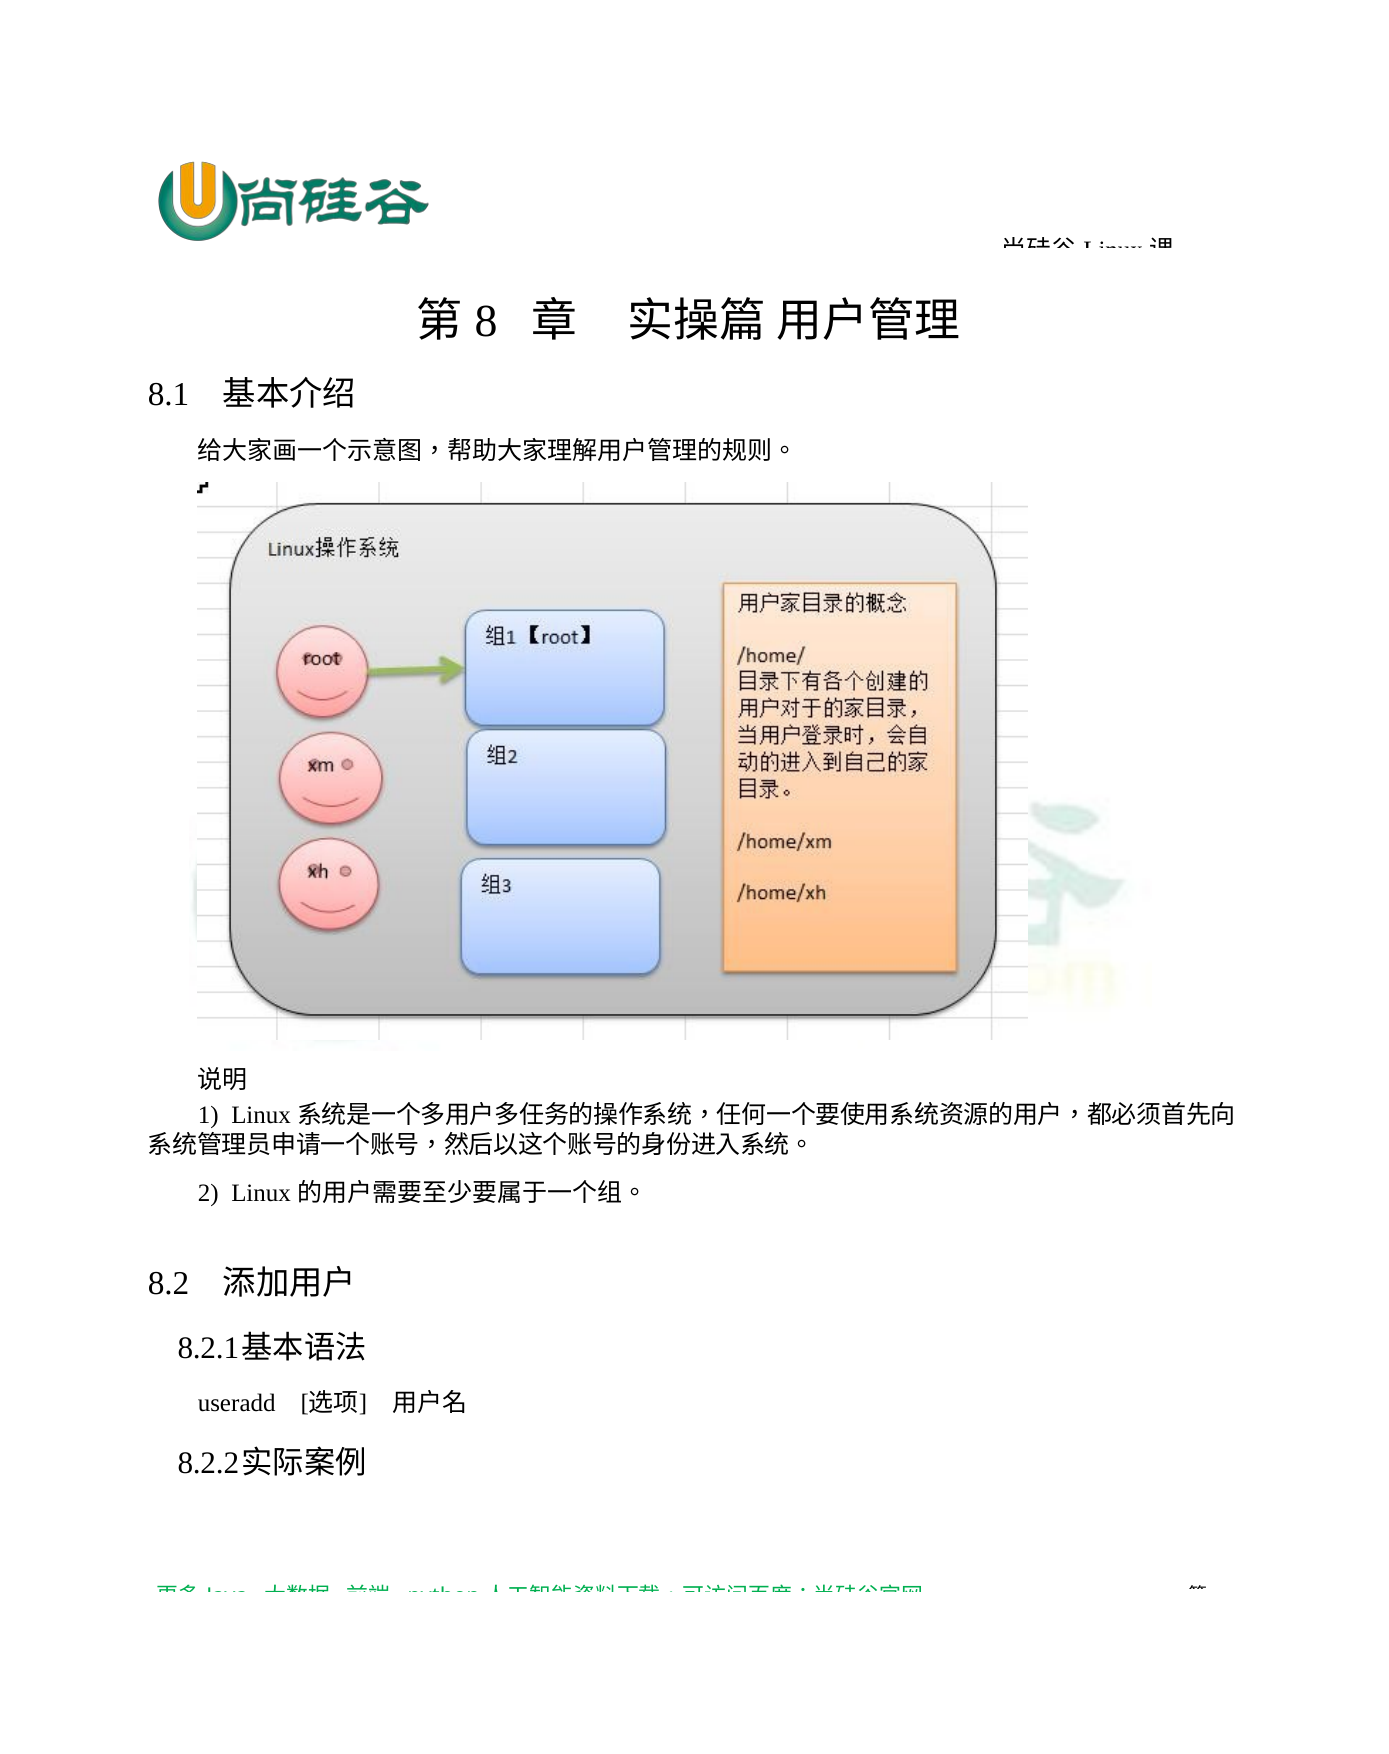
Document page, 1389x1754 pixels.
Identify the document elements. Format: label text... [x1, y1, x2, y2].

text useradd [选项] 用户名 [198, 1372, 1338, 1422]
subtitle 实际案例 [177, 1422, 1338, 1486]
picture [189, 482, 198, 1051]
list Linux 系统是一个多用户多任务的操作系统，任何一个要使用系统资源的用户，都必须首先向系统管理员申请一个账号，然后以这个账号的身份进入系统。 [148, 1099, 1241, 1161]
list Linux 的用户需要至少要属于一个组。 [148, 1161, 1338, 1211]
subtitle 基本语法 [177, 1308, 1338, 1372]
subtitle 基本介绍 [148, 352, 1338, 419]
subtitle 添加用户 [148, 1239, 1338, 1308]
text 说明 [198, 469, 1338, 1098]
subtitle 第 8 章 实操篇 用户管理 [417, 272, 1338, 352]
text 给大家画一个示意图，帮助大家理解用户管理的规则。 [198, 419, 1338, 469]
picture [147, 153, 436, 249]
